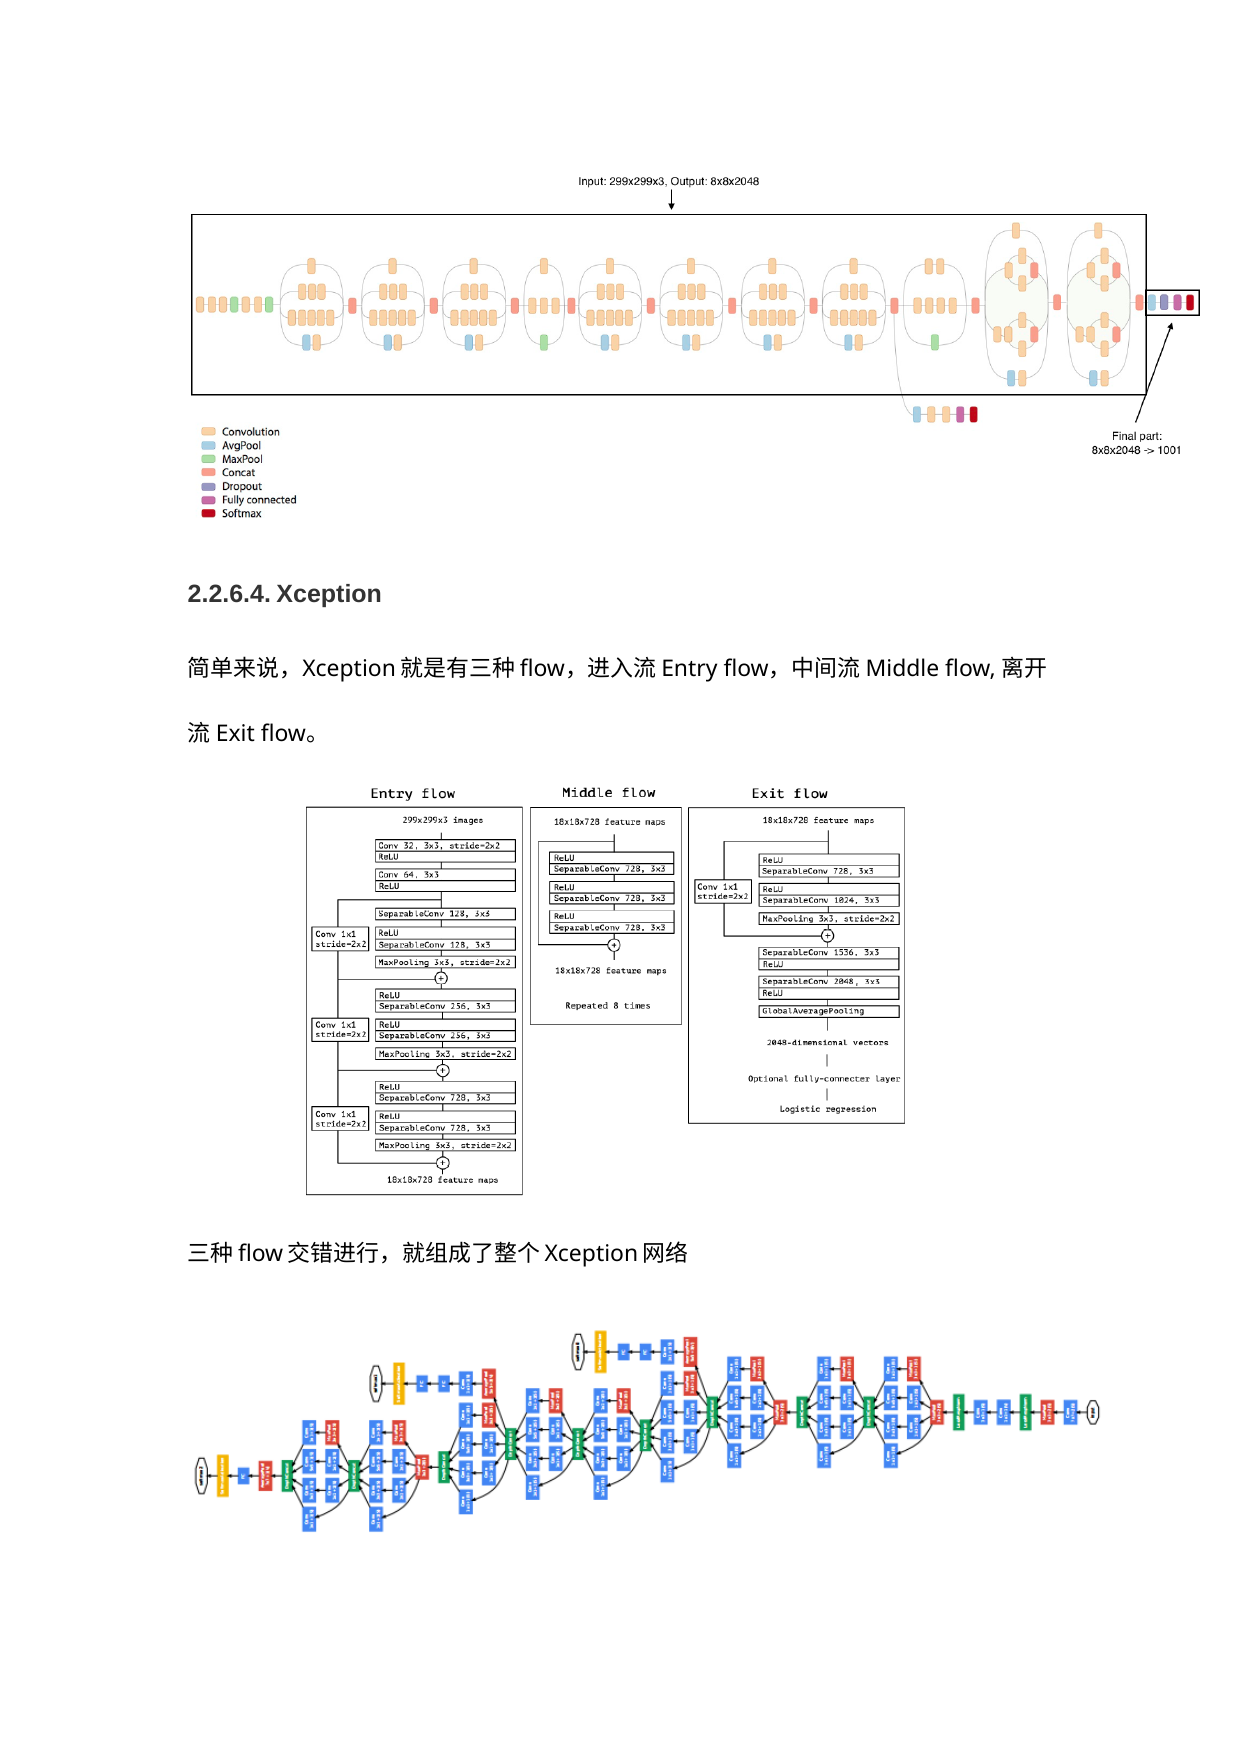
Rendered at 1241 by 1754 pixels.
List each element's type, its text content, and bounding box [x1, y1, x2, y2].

picture [187, 162, 1209, 544]
text 三种flow交错进行，就组成了整个Xception网络 [187, 1219, 1053, 1284]
picture [187, 1284, 1108, 1552]
text 简单来说，Xception就是有三种flow，进入流Entry flow，中间流 Middle flow, 离开流 Exit flow。 [187, 634, 1053, 764]
list Xception [187, 577, 1053, 609]
picture [262, 764, 978, 1196]
